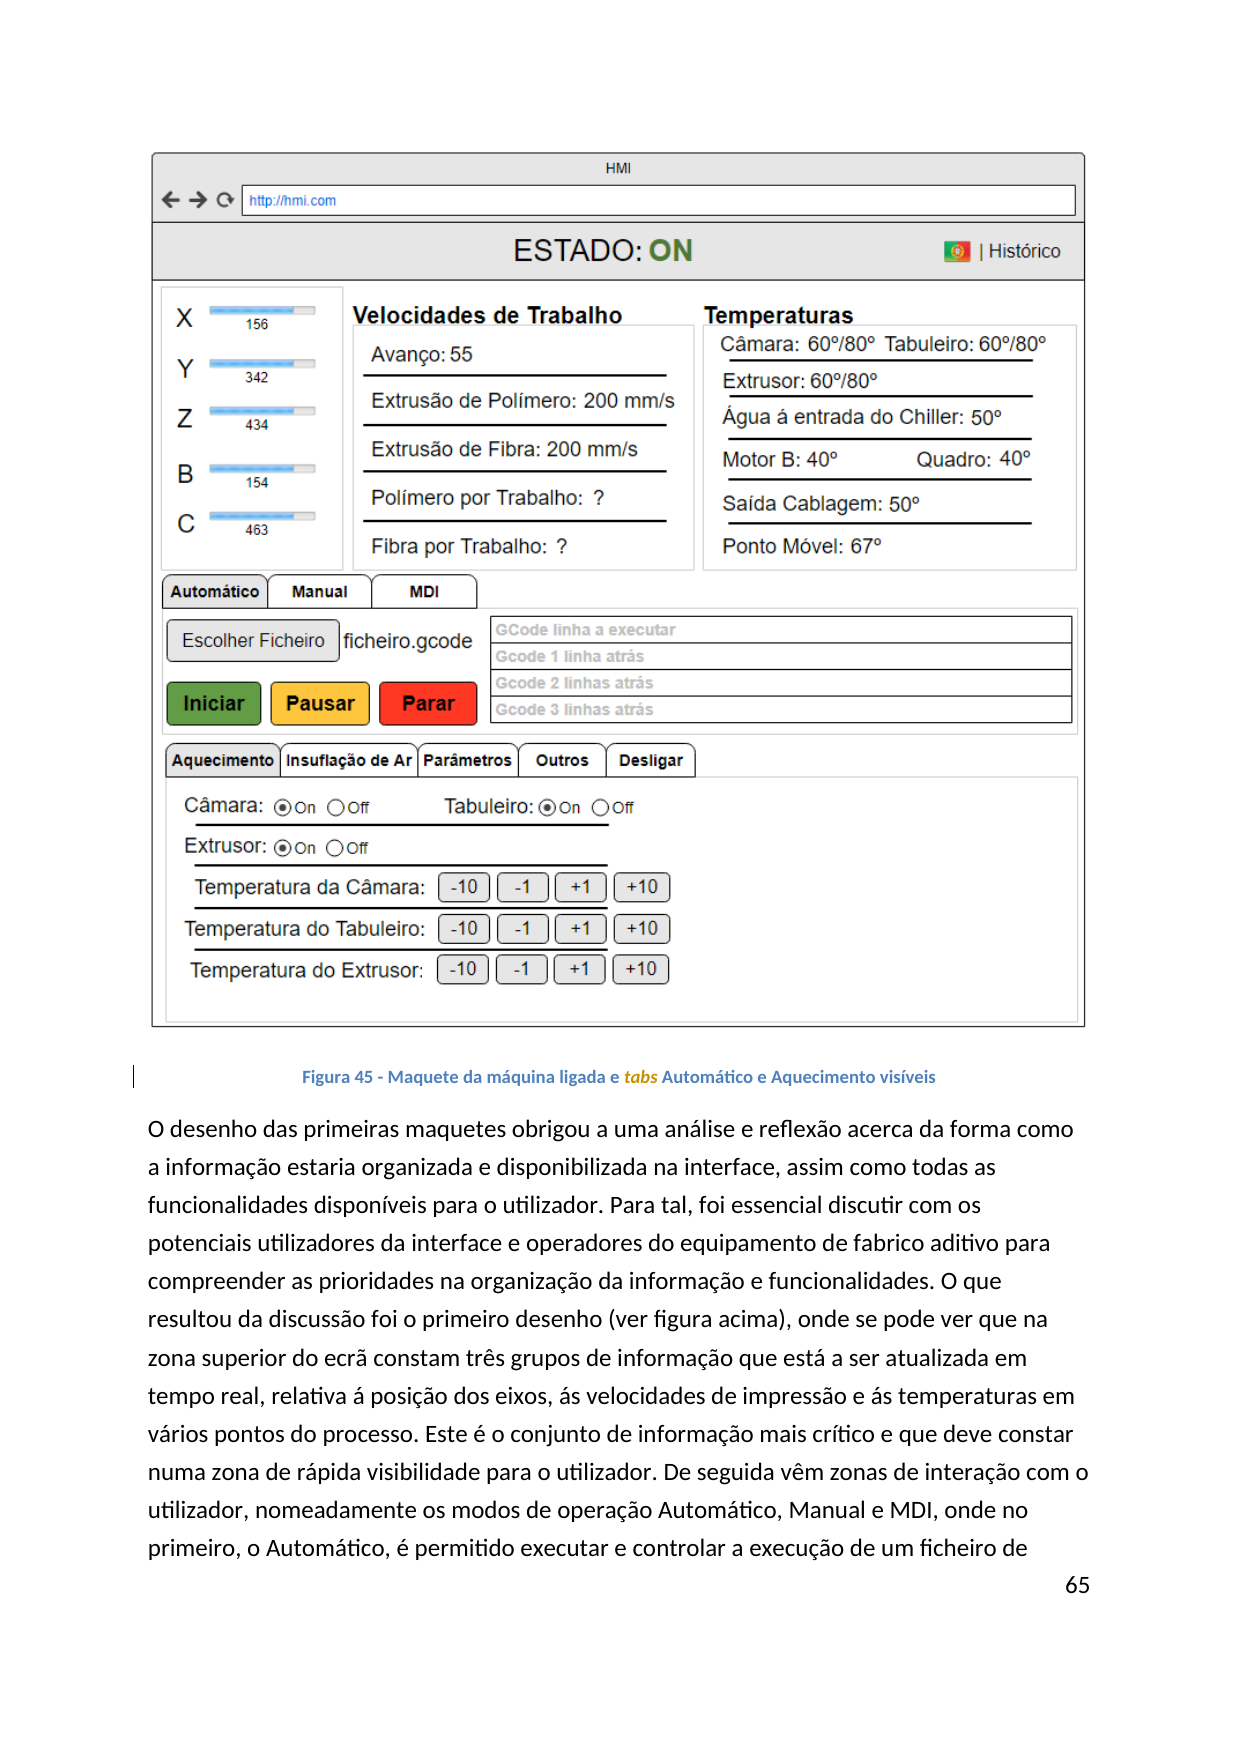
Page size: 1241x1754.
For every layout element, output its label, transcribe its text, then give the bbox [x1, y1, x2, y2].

picture [147, 150, 1091, 1033]
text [148, 1113, 1090, 1563]
